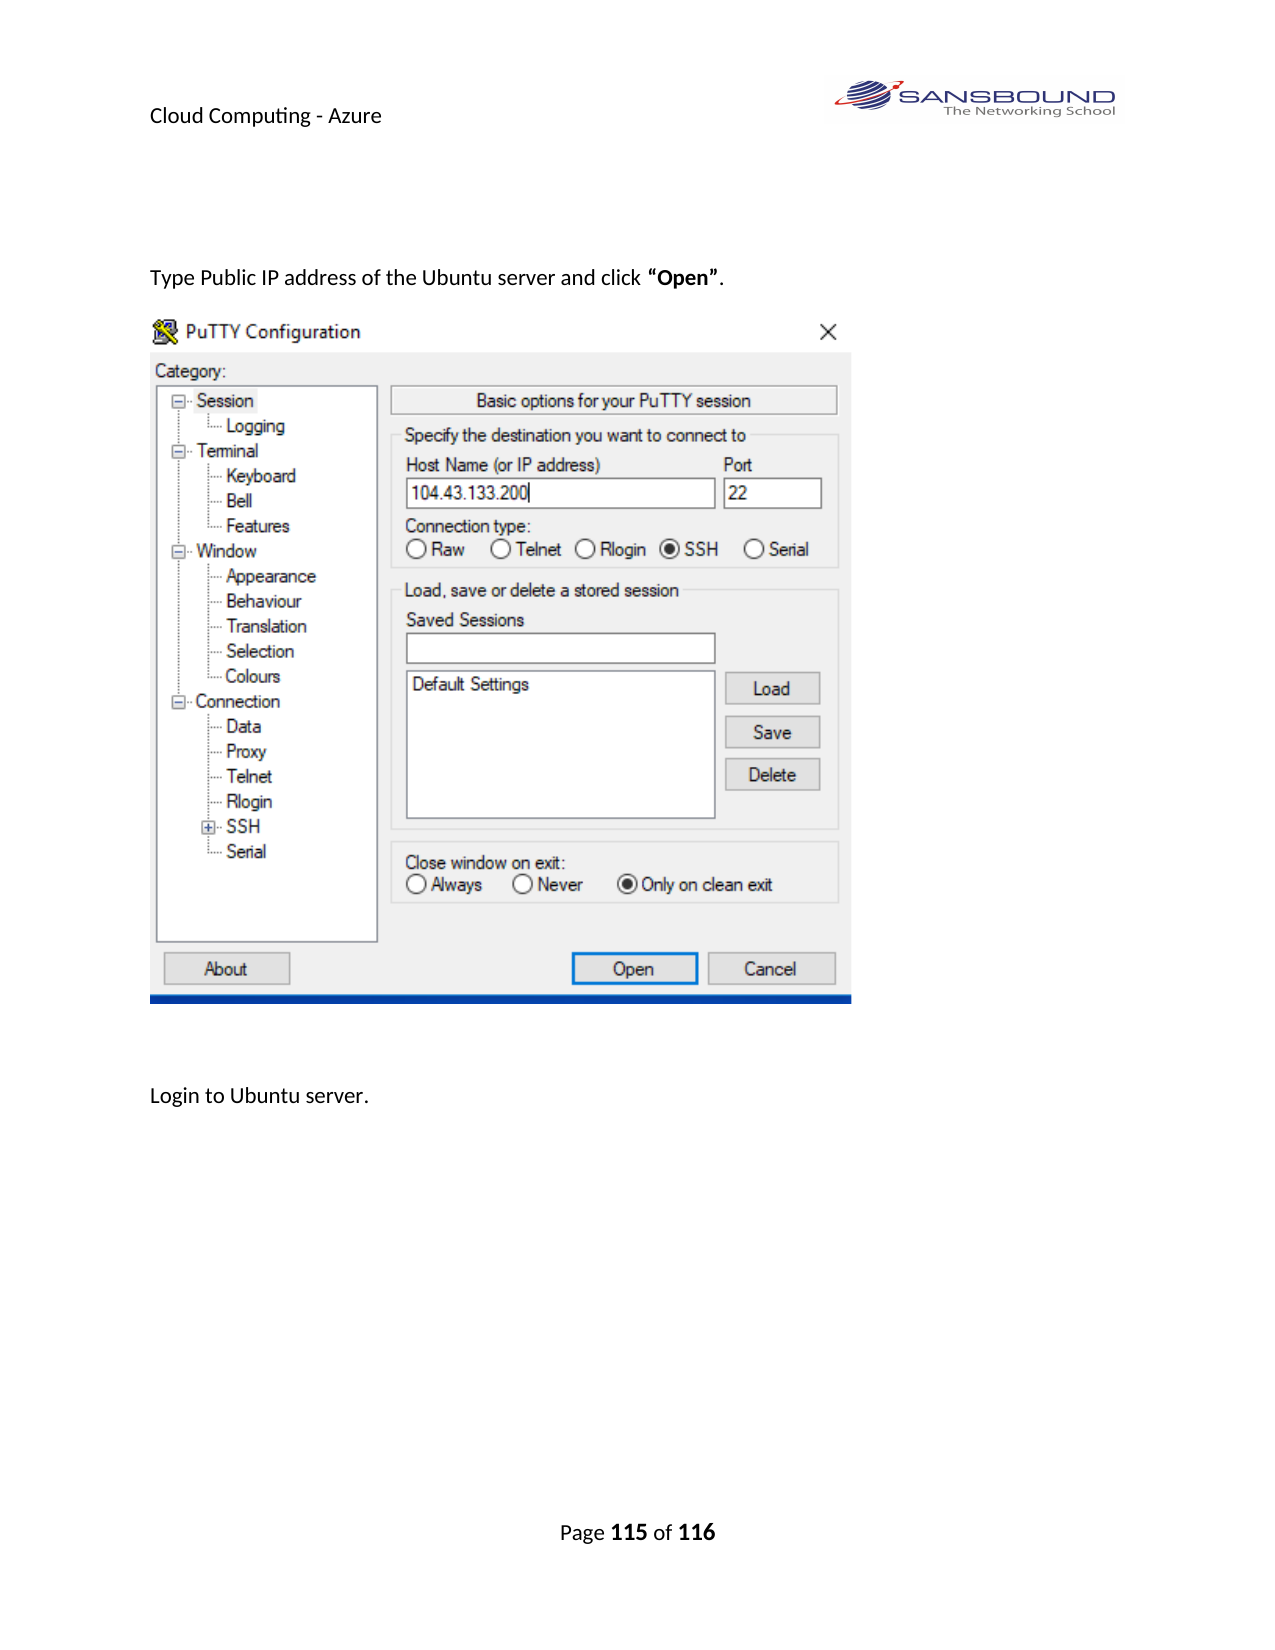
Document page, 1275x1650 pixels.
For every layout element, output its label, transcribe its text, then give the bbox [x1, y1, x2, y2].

text Type Public IP address of the Ubuntu server and click “Open”. [150, 263, 1125, 291]
picture [150, 316, 852, 1004]
picture [823, 75, 1125, 124]
text Login to Ubuntu server. [150, 1081, 1125, 1109]
